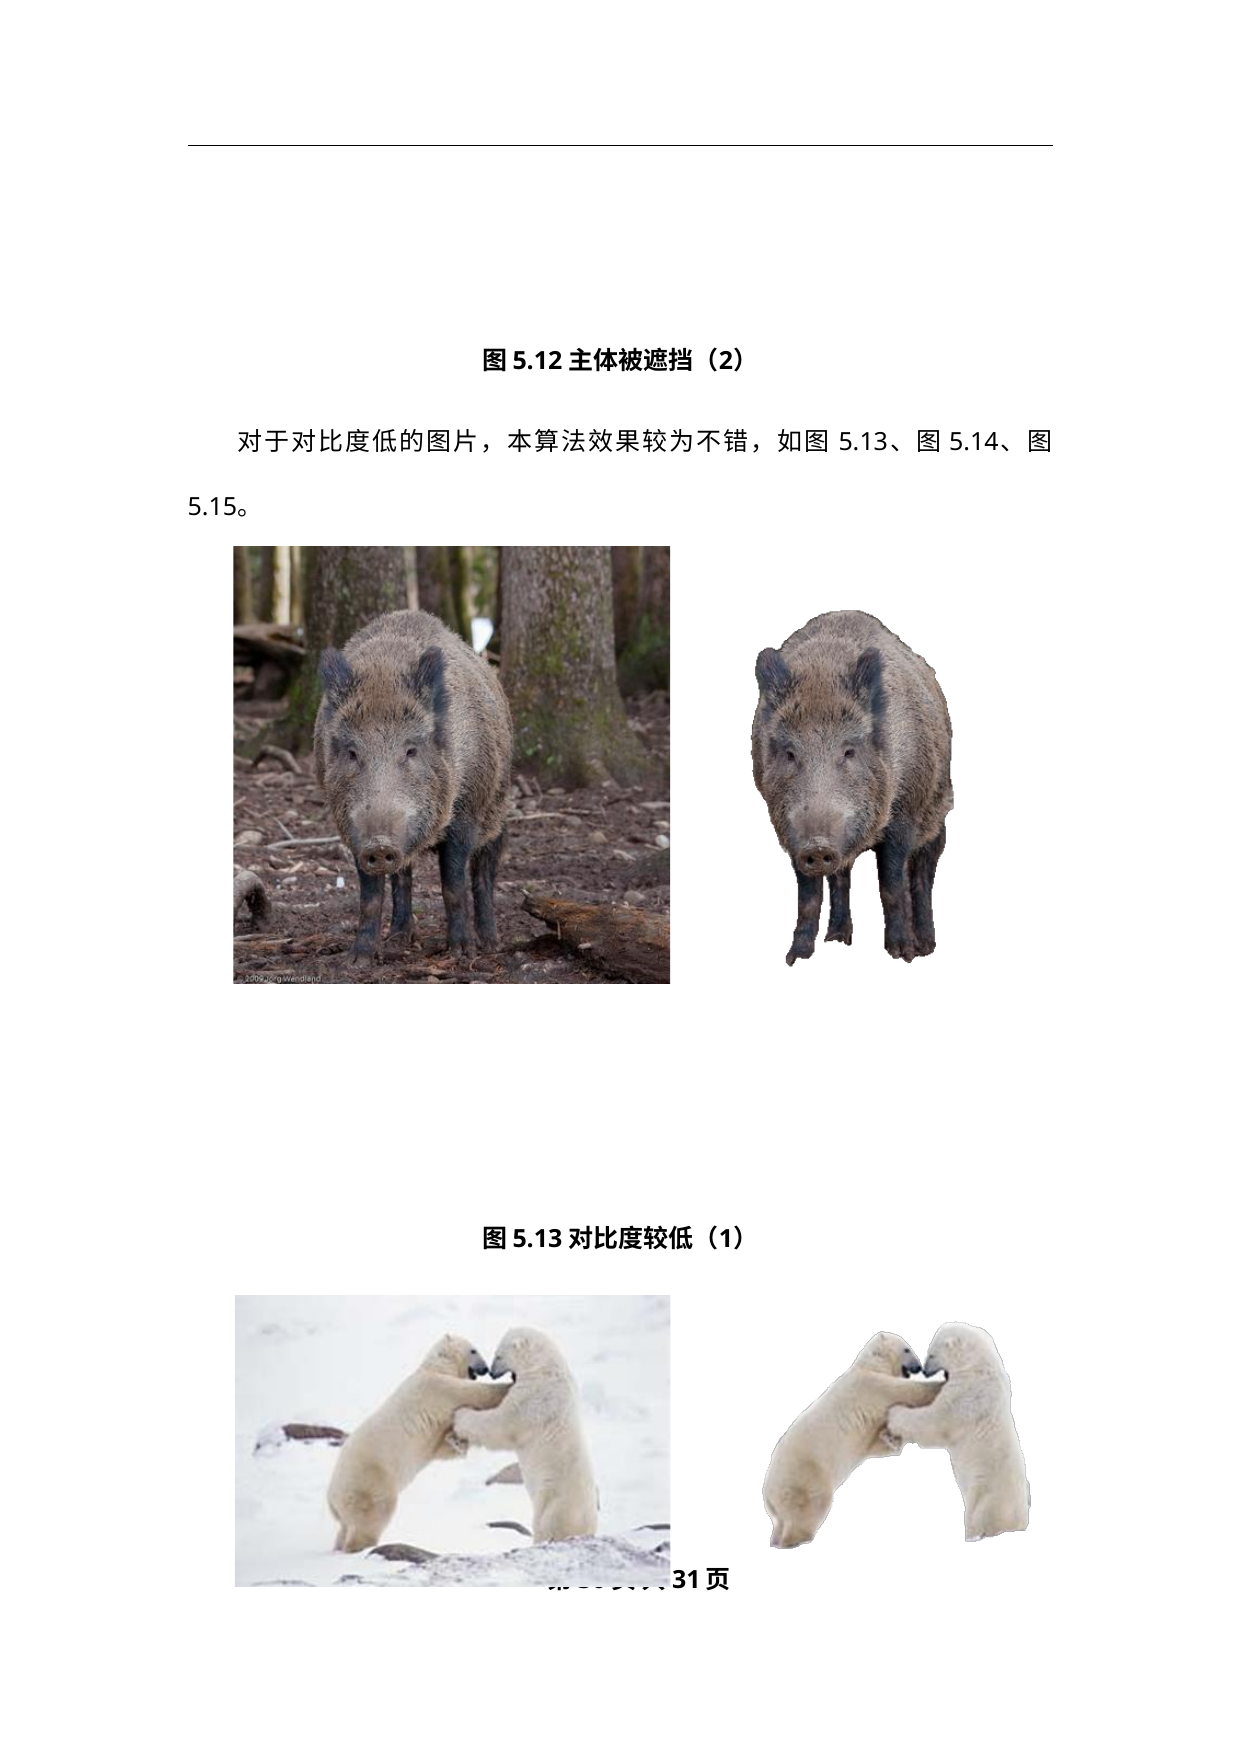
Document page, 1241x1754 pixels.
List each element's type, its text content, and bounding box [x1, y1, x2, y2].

text 图5.13 对比度较低（1） [187, 1204, 1053, 1269]
text 图5.12 主体被遮挡（2） [187, 326, 1053, 391]
text 对于对比度低的图片，本算法效果较为不错，如图5.13、图5.14、图5.15。 [187, 407, 1053, 537]
picture [233, 546, 1109, 985]
picture [673, 1295, 1100, 1581]
picture [234, 1295, 671, 1587]
